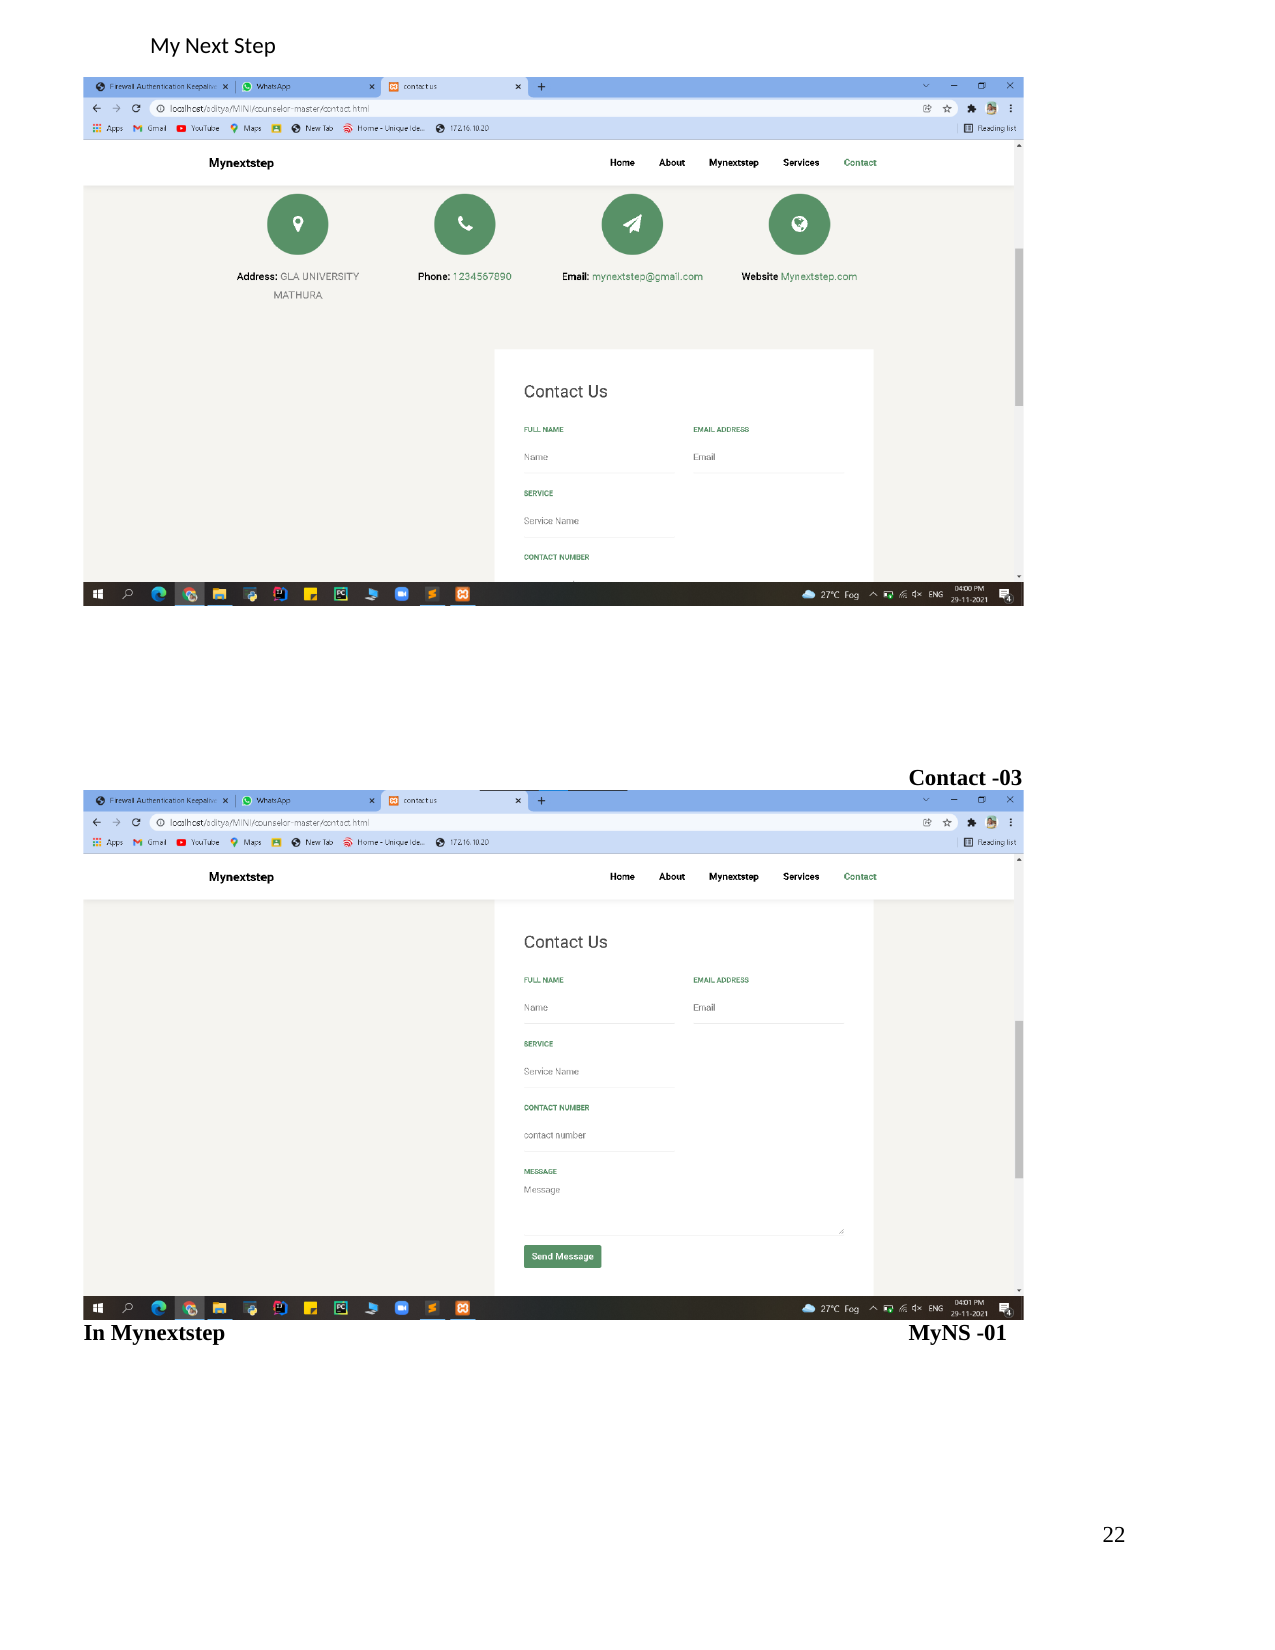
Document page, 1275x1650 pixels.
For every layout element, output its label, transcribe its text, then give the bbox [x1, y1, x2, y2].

text In Mynextstep MyNS -01 [83, 1319, 1221, 1346]
picture [83, 790, 1024, 1320]
picture [83, 77, 1024, 606]
text Contact -03 [833, 764, 1221, 790]
